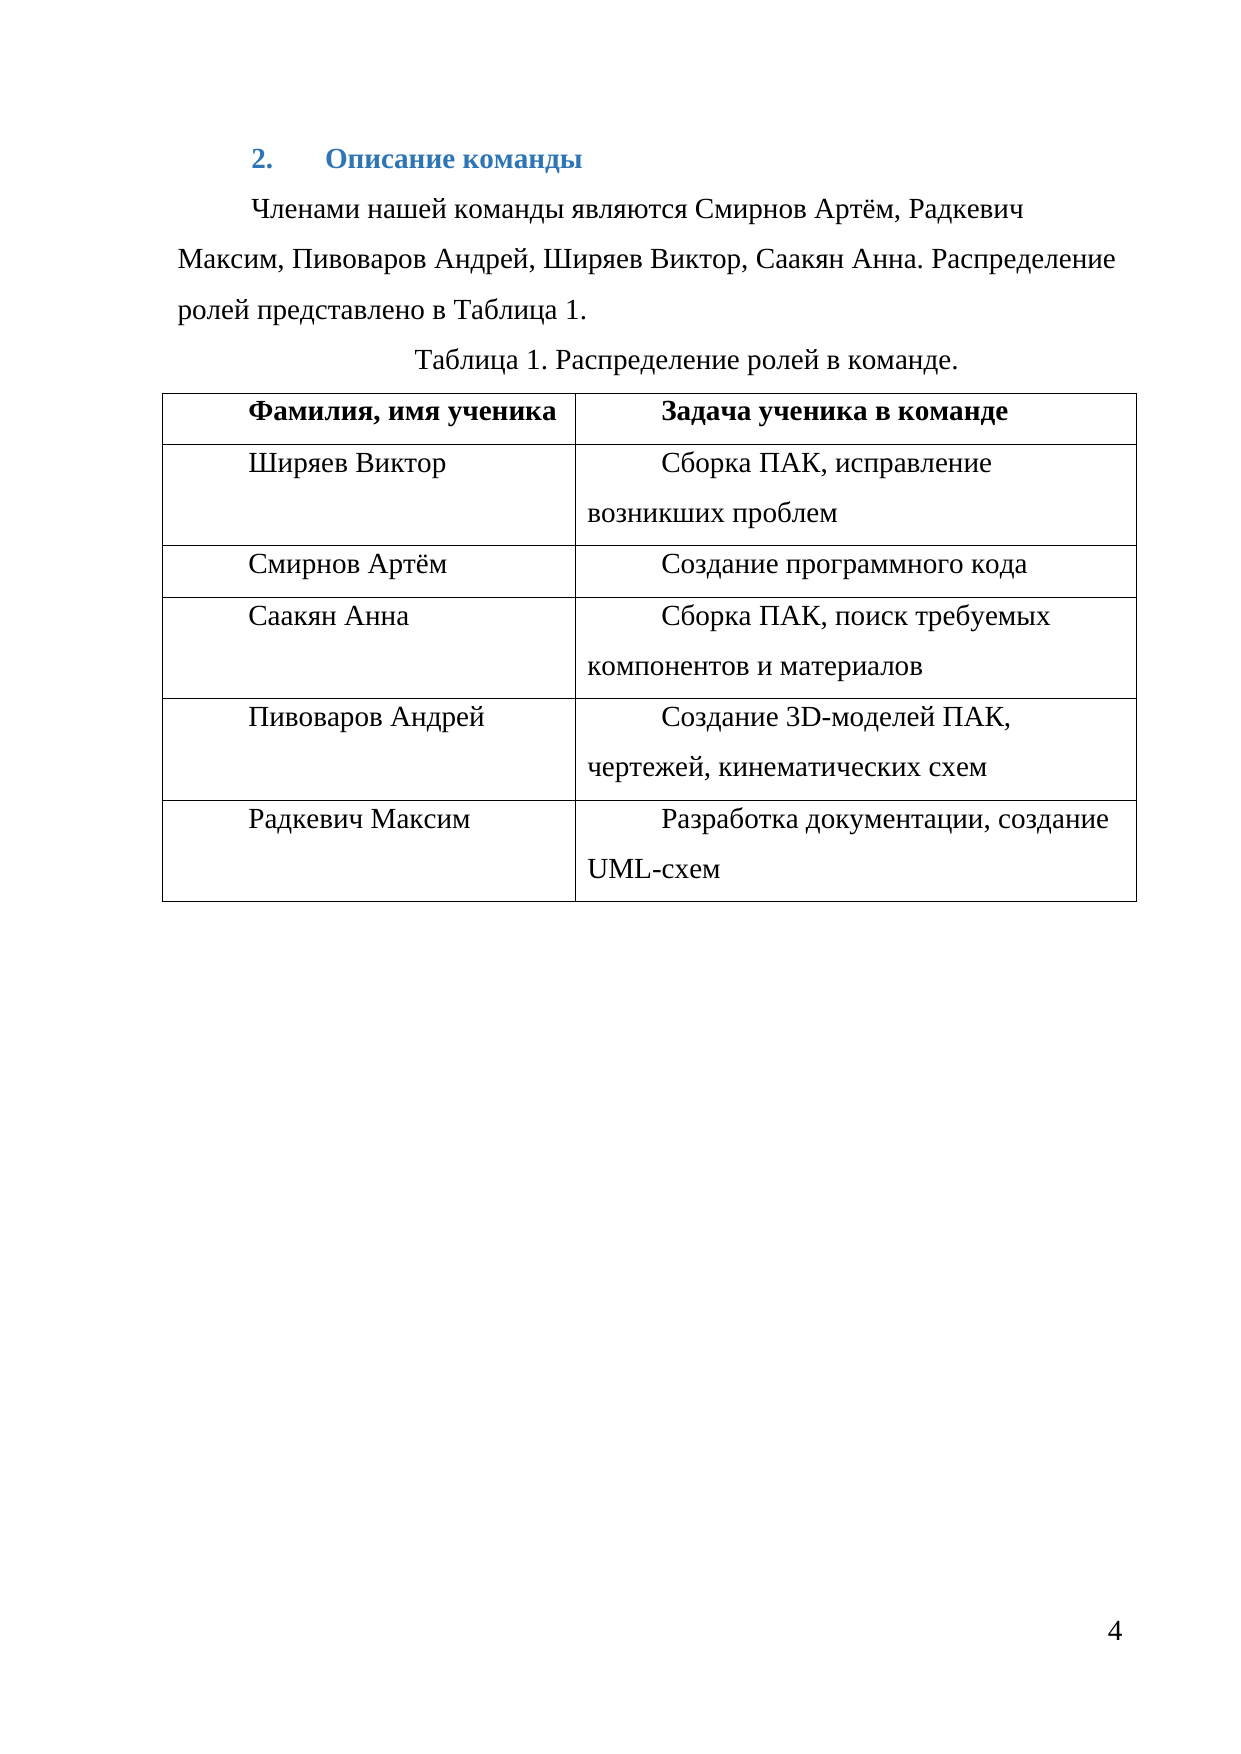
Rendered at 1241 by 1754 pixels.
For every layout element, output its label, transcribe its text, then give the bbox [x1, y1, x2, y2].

table_header Задача ученика в команде [576, 394, 1136, 444]
text Членами нашей команды являются Смирнов Артём, Радкевич Максим, Пивоваров Андрей, Ширяев Виктор, Саакян Анна. Распределение ролей представлено в Таблица 1. [177, 191, 1122, 325]
table_cell Радкевич Максим [163, 801, 575, 901]
table_cell Сборка ПАК, исправление возникших проблем [576, 445, 1136, 545]
table_cell Смирнов Артём [163, 546, 575, 597]
text Таблица 1. Распределение ролей в команде. [177, 342, 1122, 376]
table_cell Создание программного кода [576, 546, 1136, 597]
table_cell Саакян Анна [163, 598, 575, 698]
table_cell Разработка документации, создание UML-схем [576, 801, 1136, 901]
table_cell Пивоваров Андрей [163, 699, 575, 800]
text Описание команды [177, 141, 1122, 174]
table_cell Создание 3D-моделей ПАК, чертежей, кинематических схем [576, 699, 1136, 800]
table_cell Ширяев Виктор [163, 445, 575, 545]
table_header Фамилия, имя ученика [163, 394, 575, 444]
table_cell Сборка ПАК, поиск требуемых компонентов и материалов [576, 598, 1136, 698]
